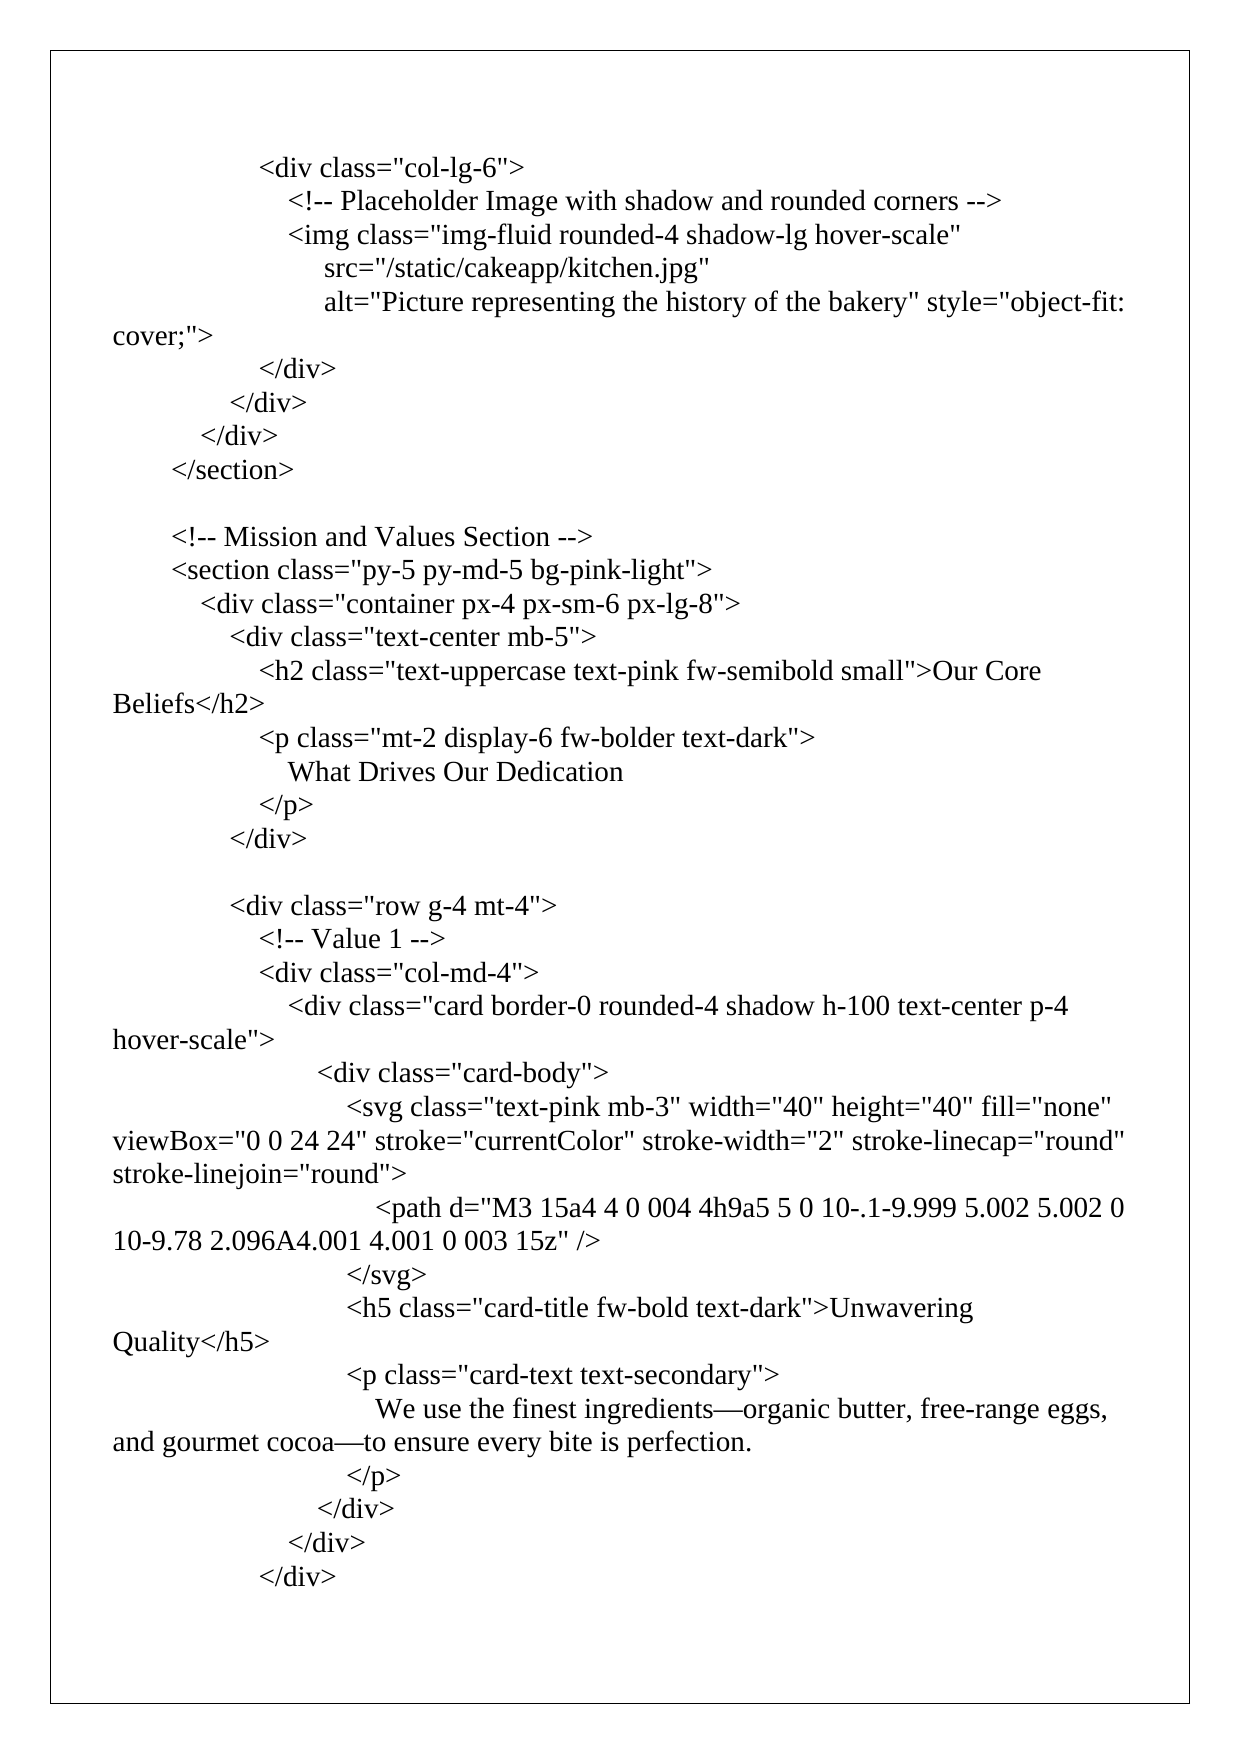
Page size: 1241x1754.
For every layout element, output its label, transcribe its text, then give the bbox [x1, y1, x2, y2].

text </div> [112, 1525, 1128, 1559]
text alt="Picture representing the history of the bakery" style="object-fit: cover;"> [112, 284, 1128, 351]
text <svg class="text-pink mb-3" width="40" height="40" fill="none" viewBox="0 0 24 24" stroke="currentColor" stroke-width="2" stroke-linecap="round" stroke-linejoin="round"> [112, 1089, 1128, 1190]
text <p class="card-text text-secondary"> [112, 1357, 1128, 1391]
text <div class="text-center mb-5"> [112, 619, 1128, 653]
text <div class="card-body"> [112, 1056, 1128, 1089]
text We use the finest ingredients—organic butter, free-range eggs, and gourmet cocoa—to ensure every bite is perfection. [112, 1391, 1128, 1458]
text </div> [112, 418, 1128, 452]
text <div class="container px-4 px-sm-6 px-lg-8"> [112, 586, 1128, 619]
text What Drives Our Dedication [112, 754, 1128, 787]
text </section> [112, 452, 1128, 485]
text </p> [112, 787, 1128, 821]
text <h5 class="card-title fw-bold text-dark">Unwavering Quality</h5> [112, 1290, 1128, 1357]
text <div class="card border-0 rounded-4 shadow h-100 text-center p-4 hover-scale"> [112, 988, 1128, 1056]
text <!-- Mission and Values Section --> [112, 519, 1128, 552]
text <p class="mt-2 display-6 fw-bolder text-dark"> [112, 720, 1128, 754]
text </svg> [112, 1257, 1128, 1290]
text </div> [112, 1559, 1128, 1592]
text src="/static/cakeapp/kitchen.jpg" [112, 251, 1128, 284]
text <path d="M3 15a4 4 0 004 4h9a5 5 0 10-.1-9.999 5.002 5.002 0 10-9.78 2.096A4.001 4.001 0 003 15z" /> [112, 1190, 1128, 1257]
text </div> [112, 351, 1128, 385]
text <div class="row g-4 mt-4"> [112, 888, 1128, 921]
text <!-- Value 1 --> [112, 921, 1128, 955]
text <div class="col-lg-6"> [112, 150, 1128, 183]
text </div> [112, 385, 1128, 418]
text </div> [112, 1492, 1128, 1525]
text </p> [112, 1458, 1128, 1492]
text <!-- Placeholder Image with shadow and rounded corners --> [112, 183, 1128, 217]
text <h2 class="text-uppercase text-pink fw-semibold small">Our Core Beliefs</h2> [112, 653, 1128, 720]
text <section class="py-5 py-md-5 bg-pink-light"> [112, 552, 1128, 586]
text <div class="col-md-4"> [112, 955, 1128, 988]
text <img class="img-fluid rounded-4 shadow-lg hover-scale" [112, 217, 1128, 251]
text </div> [112, 821, 1128, 854]
